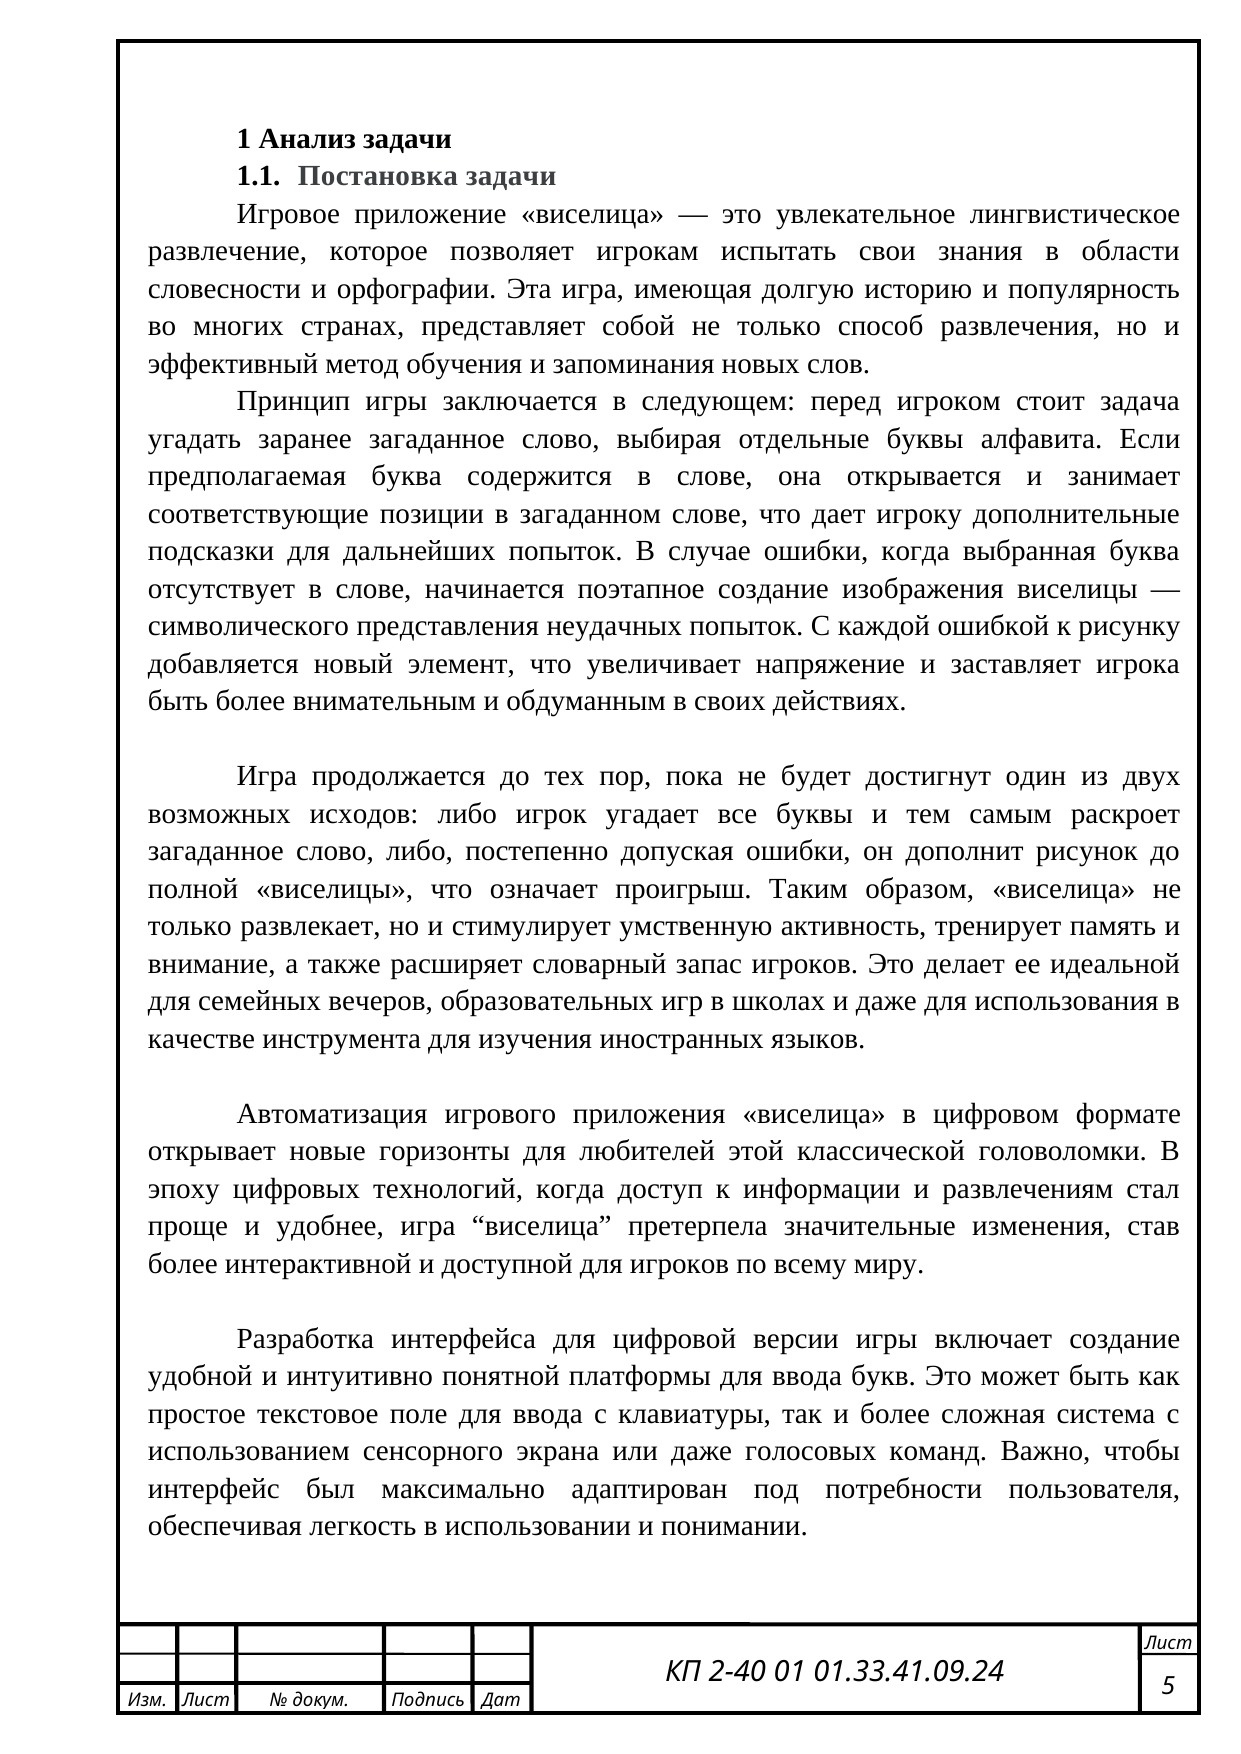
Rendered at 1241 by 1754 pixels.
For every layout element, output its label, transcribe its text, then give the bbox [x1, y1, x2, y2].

text Принцип игры заключается в следующем: перед игроком стоит задача угадать заранее загаданное слово, выбирая отдельные буквы алфавита. Если предполагаемая буква содержится в слове, она открывается и занимает соответствующие позиции в загаданном слове, что дает игроку дополнительные подсказки для дальнейших попыток. В случае ошибки, когда выбранная буква отсутствует в слове, начинается поэтапное создание изображения виселицы — символического представления неудачных попыток. С каждой ошибкой к рисунку добавляется новый элемент, что увеличивает напряжение и заставляет игрока быть более внимательным и обдуманным в своих действиях. [148, 381, 1181, 718]
list Постановка задачи [148, 156, 1181, 193]
text Разработка интерфейса для цифровой версии игры включает создание удобной и интуитивно понятной платформы для ввода букв. Это может быть как простое текстовое поле для ввода с клавиатуры, так и более сложная система с использованием сенсорного экрана или даже голосовых команд. Важно, чтобы интерфейс был максимально адаптирован под потребности пользователя, обеспечивая легкость в использовании и понимании. [148, 1318, 1181, 1543]
text 1 Анализ задачи [148, 118, 1181, 156]
text Игра продолжается до тех пор, пока не будет достигнут один из двух возможных исходов: либо игрок угадает все буквы и тем самым раскроет загаданное слово, либо, постепенно допуская ошибки, он дополнит рисунок до полной «виселицы», что означает проигрыш. Таким образом, «виселица» не только развлекает, но и стимулирует умственную активность, тренирует память и внимание, а также расширяет словарный запас игроков. Это делает ее идеальной для семейных вечеров, образовательных игр в школах и даже для использования в качестве инструмента для изучения иностранных языков. [148, 756, 1181, 1056]
text Автоматизация игрового приложения «виселица» в цифровом формате открывает новые горизонты для любителей этой классической головоломки. В эпоху цифровых технологий, когда доступ к информации и развлечениям стал проще и удобнее, игра “виселица” претерпела значительные изменения, став более интерактивной и доступной для игроков по всему миру. [148, 1093, 1181, 1281]
text Игровое приложение «виселица» — это увлекательное лингвистическое развлечение, которое позволяет игрокам испытать свои знания в области словесности и орфографии. Эта игра, имеющая долгую историю и популярность во многих странах, представляет собой не только способ развлечения, но и эффективный метод обучения и запоминания новых слов. [148, 193, 1181, 381]
